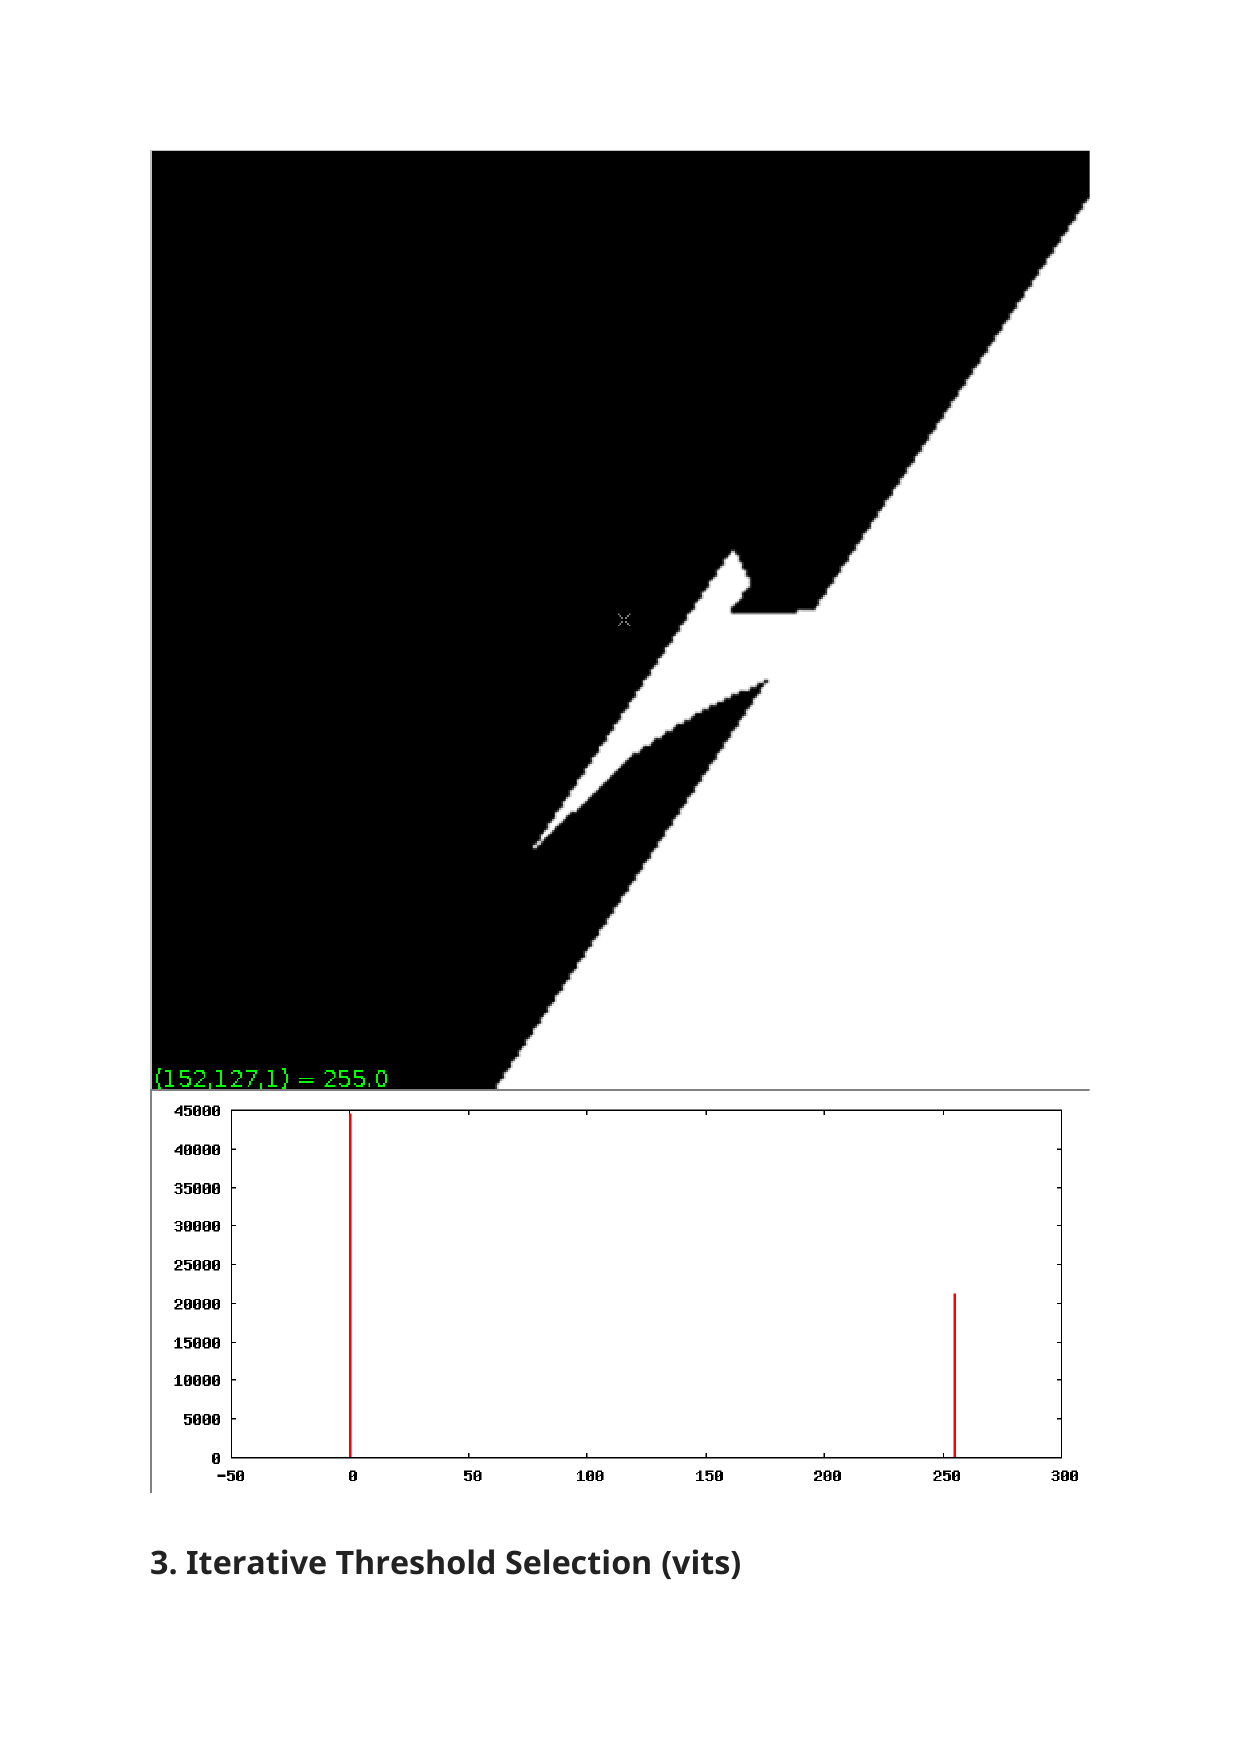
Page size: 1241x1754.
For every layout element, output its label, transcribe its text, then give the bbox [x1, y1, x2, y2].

picture [150, 150, 1090, 1493]
subtitle 3. Iterative Threshold Selection (vits) [150, 1540, 1090, 1584]
